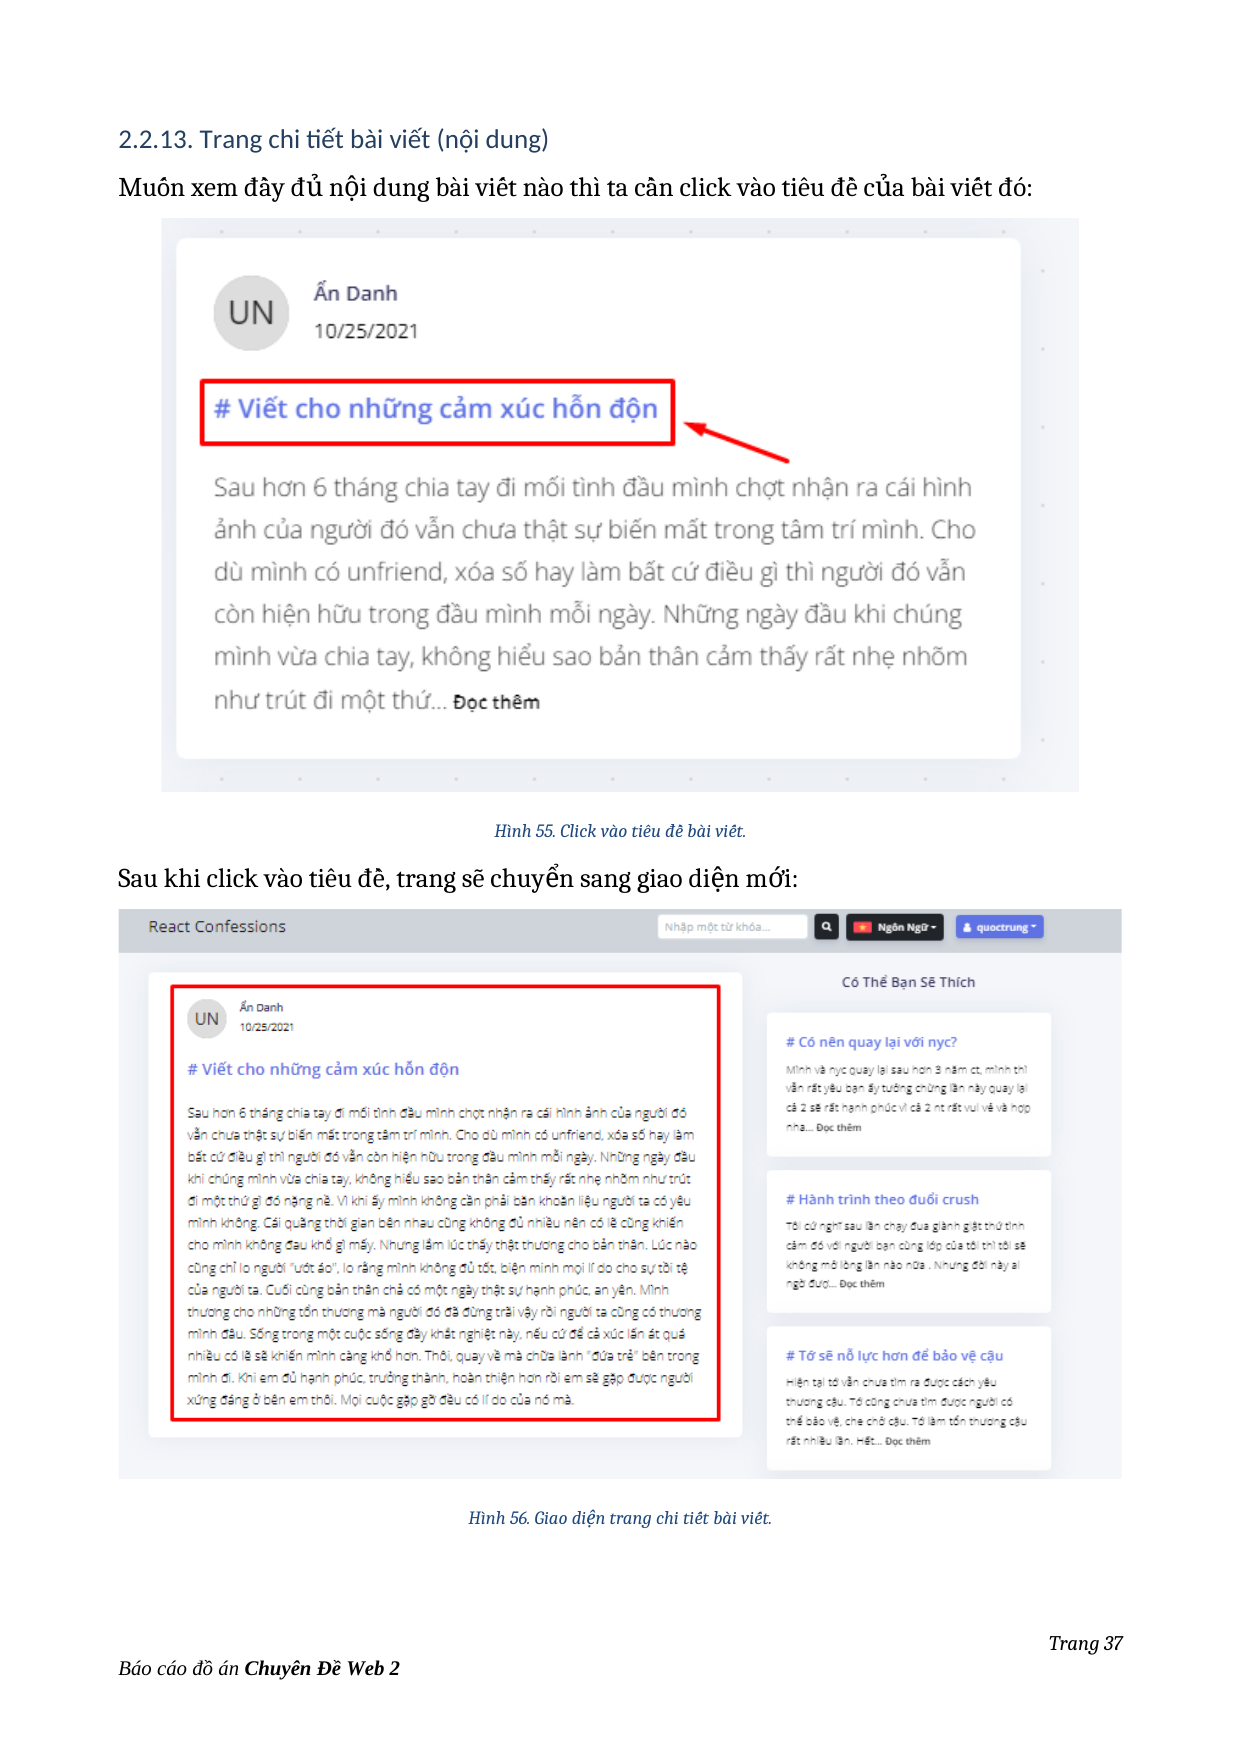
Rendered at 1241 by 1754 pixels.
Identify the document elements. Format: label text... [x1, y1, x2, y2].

picture [118, 909, 1122, 1479]
text Hình 56. Giao diện trang chi tiết bài viết. [118, 1508, 1122, 1529]
picture [161, 218, 1079, 792]
text Hình 55. Click vào tiêu đề bài viết. [118, 821, 1122, 842]
text Sau khi click vào tiêu đề, trang sẽ chuyển sang giao diện mới: [118, 863, 1122, 894]
subtitle 2.2.13. Trang chi tiết bài viết (nội dung) [118, 122, 1122, 155]
text Muốn xem đầy đủ nội dung bài viết nào thì ta cần click vào tiêu đề của bài viết đó: [118, 172, 1122, 203]
